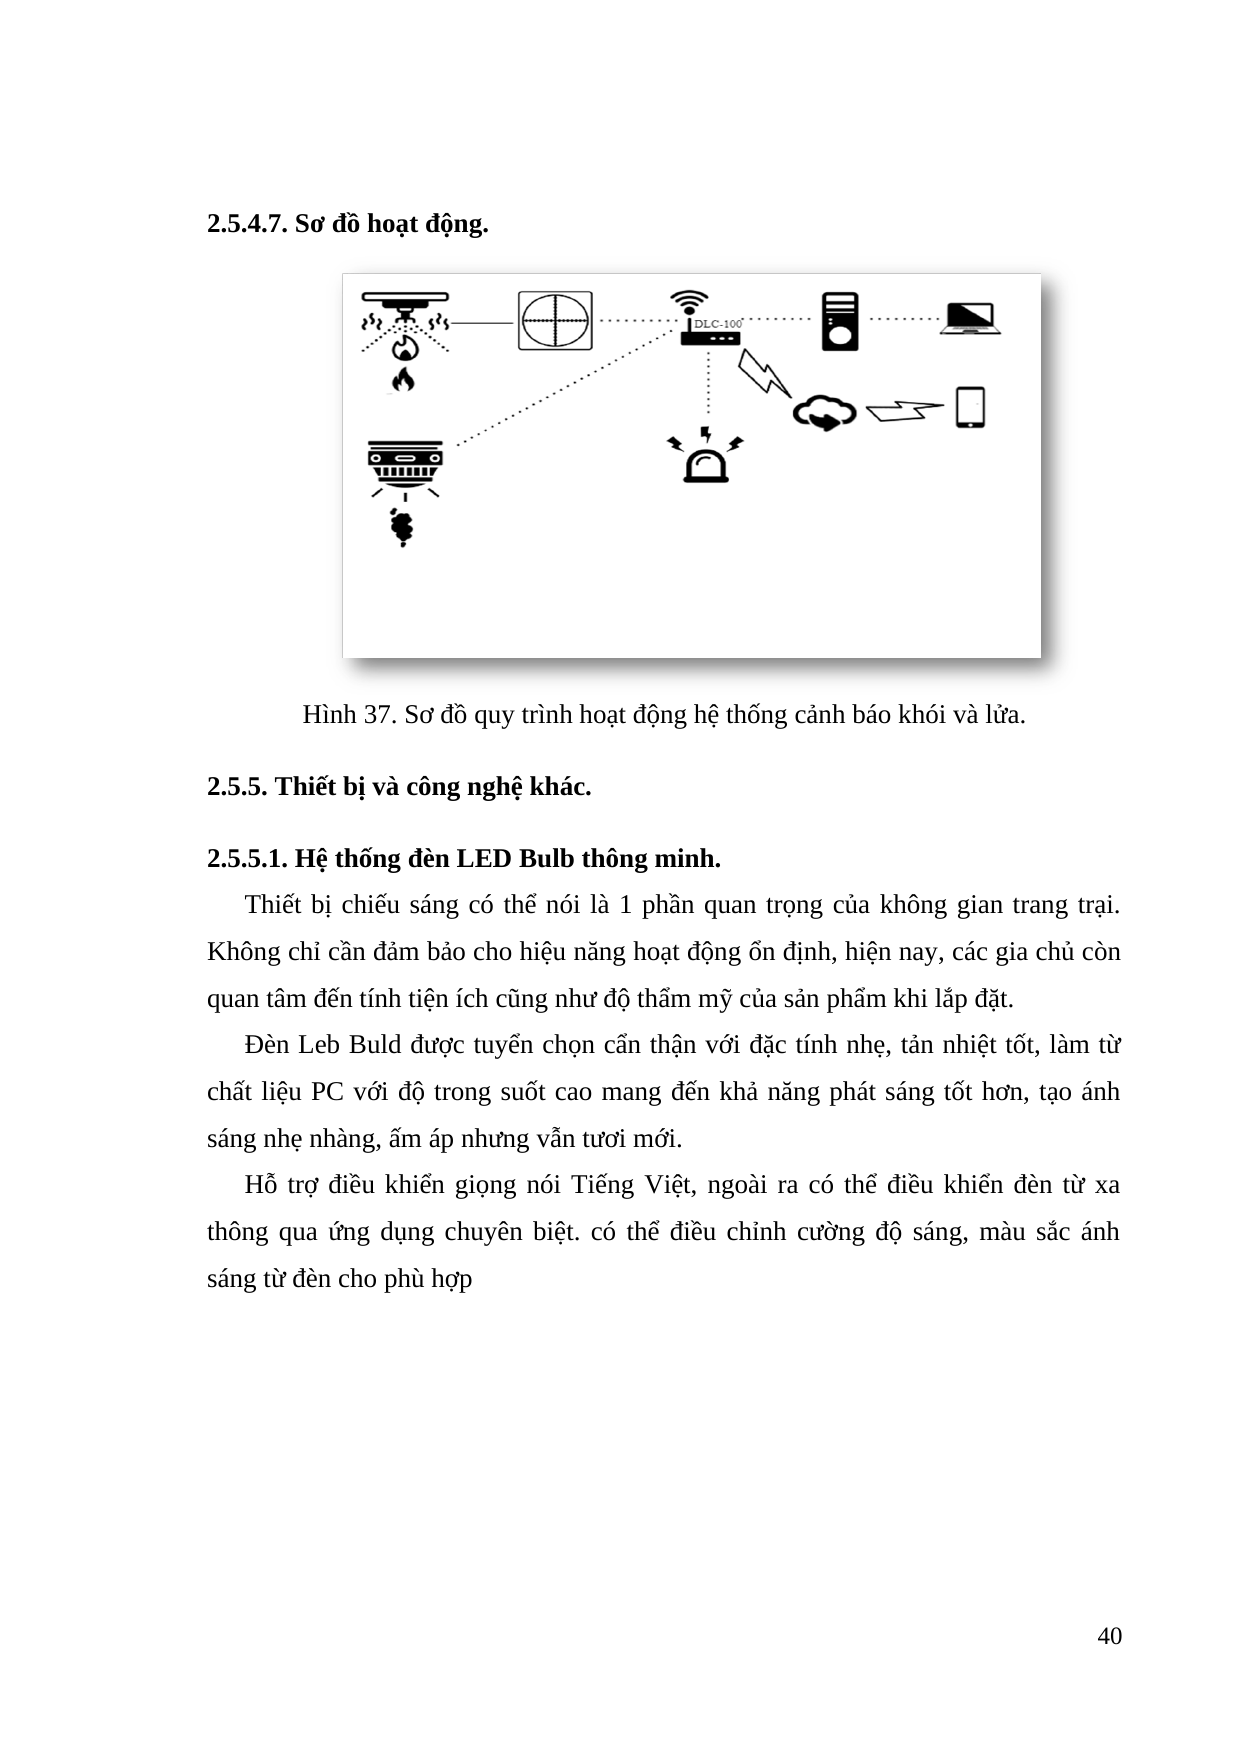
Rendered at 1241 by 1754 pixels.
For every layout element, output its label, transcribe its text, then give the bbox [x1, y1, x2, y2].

subtitle 2.5.5. Thiết bị và công nghệ khác. [207, 770, 1122, 801]
picture [322, 253, 1082, 699]
subtitle 2.5.5.1. Hệ thống đèn LED Bulb thông minh. [207, 842, 1122, 873]
text Hỗ trợ điều khiển giọng nói Tiếng Việt, ngoài ra có thể điều khiển đèn từ xa thông qua ứng dụng chuyên biệt. có thể điều chỉnh cường độ sáng, màu sắc ánh sáng từ đèn cho phù hợp [207, 1168, 1122, 1293]
text Đèn Leb Buld được tuyển chọn cẩn thận với đặc tính nhẹ, tản nhiệt tốt, làm từ chất liệu PC với độ trong suốt cao mang đến khả năng phát sáng tốt hơn, tạo ánh sáng nhẹ nhàng, ấm áp nhưng vẫn tươi mới. [207, 1028, 1122, 1153]
text Thiết bị chiếu sáng có thể nói là 1 phần quan trọng của không gian trang trại. Không chỉ cần đảm bảo cho hiệu năng hoạt động ổn định, hiện nay, các gia chủ còn quan tâm đến tính tiện ích cũng như độ thẩm mỹ của sản phẩm khi lắp đặt. [207, 888, 1122, 1013]
subtitle 2.5.4.7. Sơ đồ hoạt động. [207, 207, 1122, 238]
